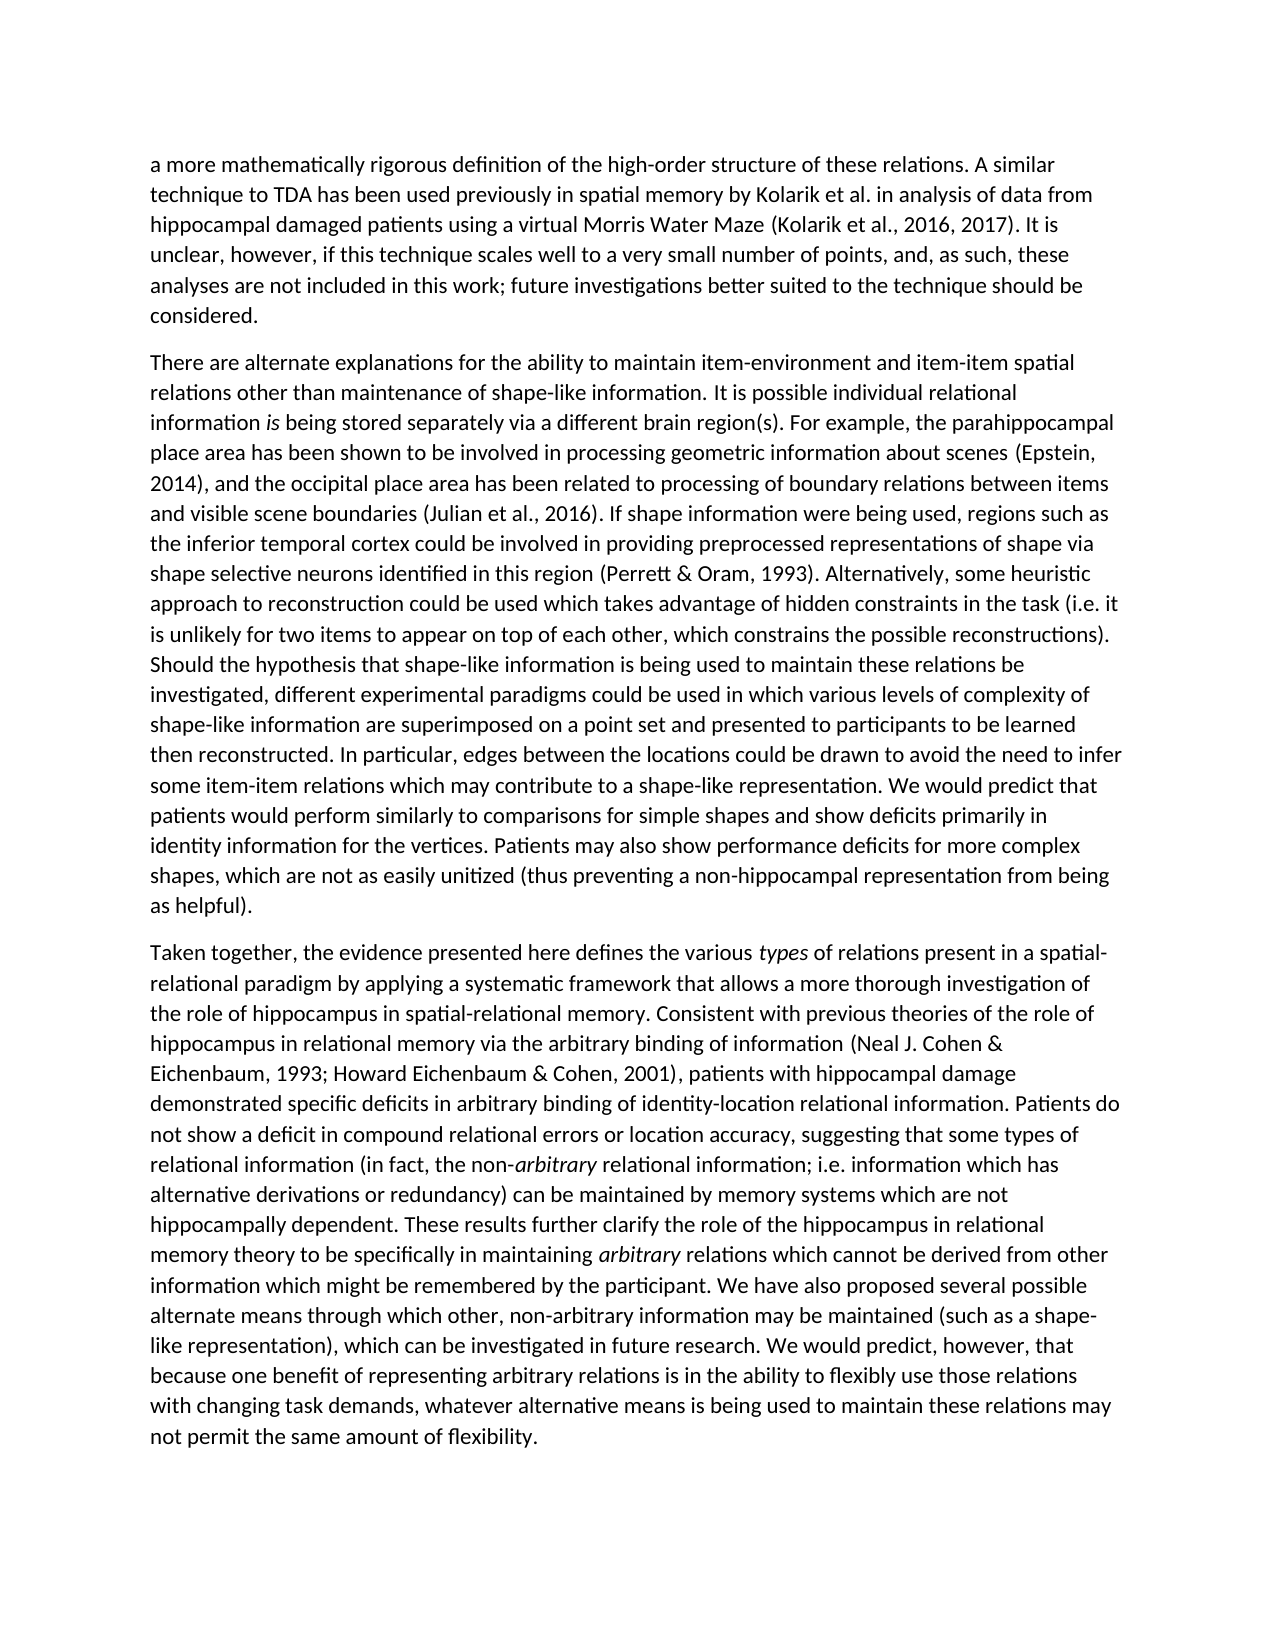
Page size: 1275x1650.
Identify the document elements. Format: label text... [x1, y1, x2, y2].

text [150, 150, 1125, 329]
text There are alternate explanations for the ability to maintain item-environment and item-item spatial relations other than maintenance of shape-like information. It is possible individual relational information is being stored separately via a different brain region(s). For example, the parahippocampal place area has been shown to be involved in processing geometric information about scenes (Epstein, 2014), and the occipital place area has been related to processing of boundary relations between items and visible scene boundaries (Julian et al., 2016). If shape information were being used, regions such as the inferior temporal cortex could be involved in providing preprocessed representations of shape via shape selective neurons identified in this region (Perrett & Oram, 1993). Alternatively, some heuristic approach to reconstruction could be used which takes advantage of hidden constraints in the task (i.e. it is unlikely for two items to appear on top of each other, which constrains the possible reconstructions). Should the hypothesis that shape-like information is being used to maintain these relations be investigated, different experimental paradigms could be used in which various levels of complexity of shape-like information are superimposed on a point set and presented to participants to be learned then reconstructed. In particular, edges between the locations could be drawn to avoid the need to infer some item-item relations which may contribute to a shape-like representation. We would predict that patients would perform similarly to comparisons for simple shapes and show deficits primarily in identity information for the vertices. Patients may also show performance deficits for more complex shapes, which are not as easily unitized (thus preventing a non-hippocampal representation from being as helpful). [150, 348, 1125, 920]
text Taken together, the evidence presented here defines the various types of relations present in a spatial-relational paradigm by applying a systematic framework that allows a more thorough investigation of the role of hippocampus in spatial-relational memory. Consistent with previous theories of the role of hippocampus in relational memory via the arbitrary binding of information (Neal J. Cohen & Eichenbaum, 1993; Howard Eichenbaum & Cohen, 2001), patients with hippocampal damage demonstrated specific deficits in arbitrary binding of identity-location relational information. Patients do not show a deficit in compound relational errors or location accuracy, suggesting that some types of relational information (in fact, the non-arbitrary relational information; i.e. information which has alternative derivations or redundancy) can be maintained by memory systems which are not hippocampally dependent. These results further clarify the role of the hippocampus in relational memory theory to be specifically in maintaining arbitrary relations which cannot be derived from other information which might be remembered by the participant. We have also proposed several possible alternate means through which other, non-arbitrary information may be maintained (such as a shape-like representation), which can be investigated in future research. We would predict, however, that because one benefit of representing arbitrary relations is in the ability to flexibly use those relations with changing task demands, whatever alternative means is being used to maintain these relations may not permit the same amount of flexibility. [150, 938, 1125, 1450]
